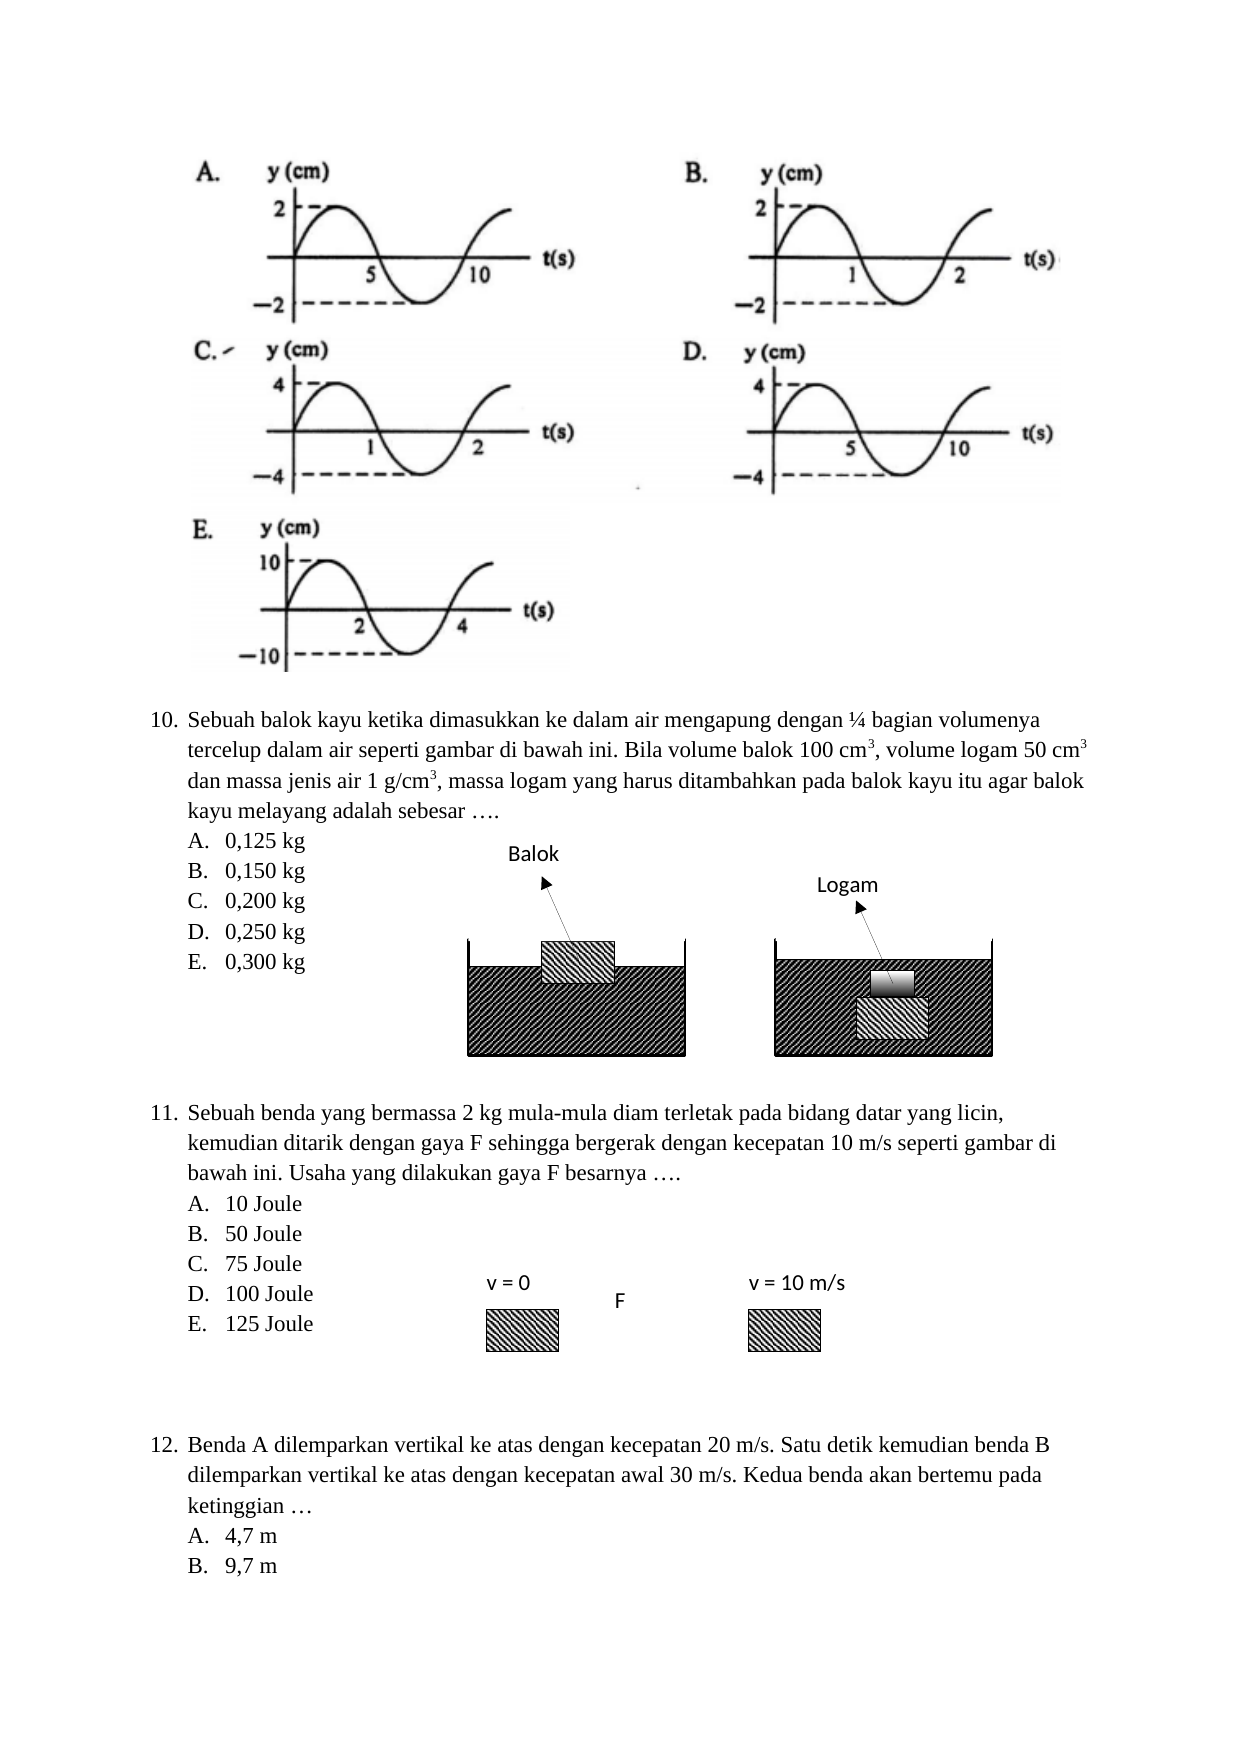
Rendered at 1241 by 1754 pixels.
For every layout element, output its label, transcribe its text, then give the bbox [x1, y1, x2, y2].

picture [487, 1337, 558, 1351]
list Sebuah balok kayu ketika dimasukkan ke dalam air mengapung dengan ¼ bagian volumenya tercelup dalam air seperti gambar di bawah ini. Bila volume balok 100 cm3, volume logam 50 cm3 dan massa jenis air 1 g/cm3, massa logam yang harus ditambahkan pada balok kayu itu agar balok kayu melayang adalah sebesar …. [150, 706, 1090, 823]
list 0,250 kg [187, 918, 1090, 944]
list 50 Joule [187, 1220, 1090, 1246]
picture [187, 150, 1081, 672]
list 125 Joule [187, 1311, 1090, 1337]
list 10 Joule [187, 1190, 1090, 1216]
picture [573, 944, 614, 948]
picture [776, 974, 991, 1054]
picture [857, 998, 928, 1039]
list 75 Joule [187, 1250, 1090, 1276]
list 9,7 m [187, 1552, 1090, 1578]
list 0,300 kg [187, 948, 1090, 974]
list 100 Joule [187, 1280, 1090, 1307]
list Sebuah benda yang bermassa 2 kg mula-mula diam terletak pada bidang datar yang licin, kemudian ditarik dengan gaya F sehingga bergerak dengan kecepatan 10 m/s seperti gambar di bawah ini. Usaha yang dilakukan gaya F besarnya …. [150, 1099, 1090, 1186]
picture [749, 1337, 820, 1351]
list 0,200 kg [187, 888, 1090, 914]
list 4,7 m [187, 1522, 1090, 1548]
picture [469, 974, 684, 1054]
list 0,150 kg [187, 857, 1090, 884]
picture [542, 974, 614, 983]
list 0,125 kg [187, 827, 1090, 853]
list Benda A dilemparkan vertikal ke atas dengan kecepatan 20 m/s. Satu detik kemudian benda B dilemparkan vertikal ke atas dengan kecepatan awal 30 m/s. Kedua benda akan bertemu pada ketinggian … [150, 1431, 1090, 1518]
picture [542, 944, 573, 948]
